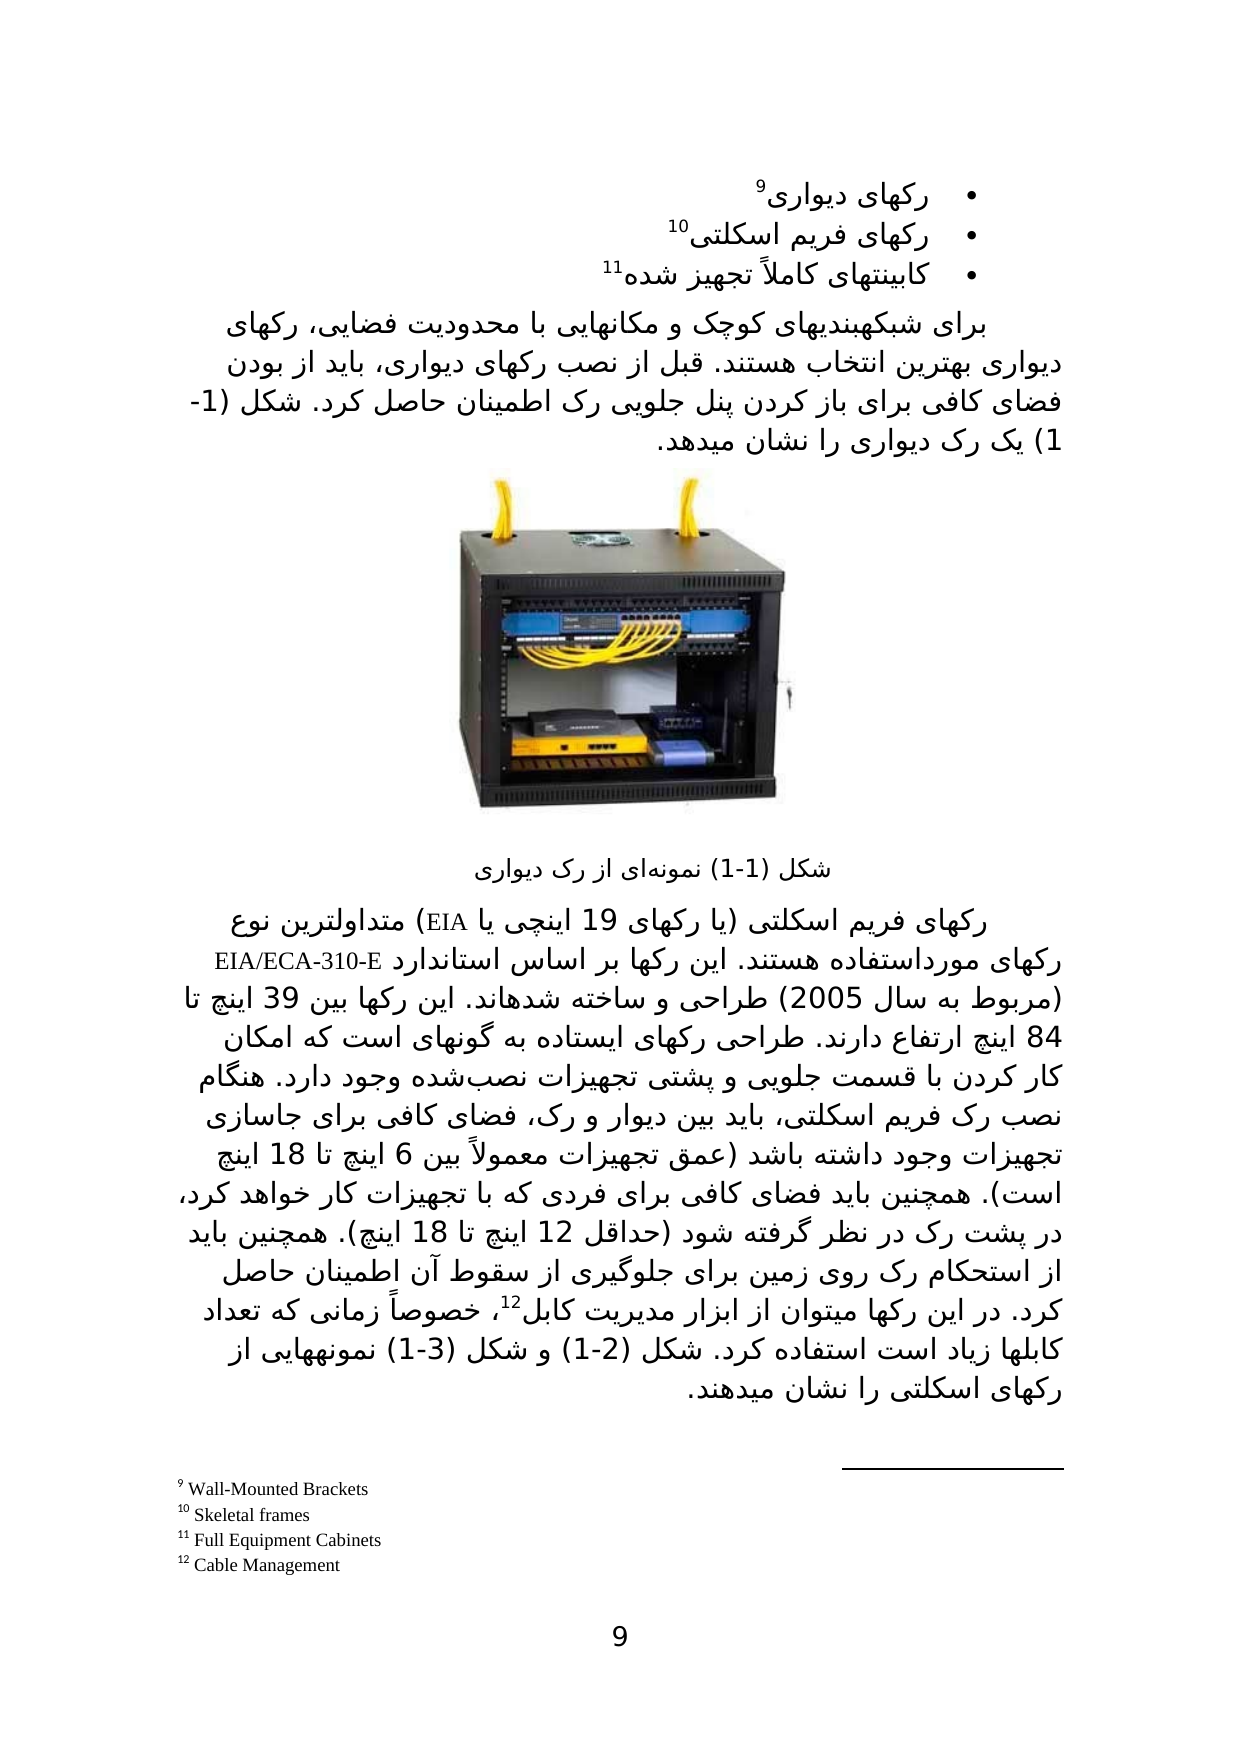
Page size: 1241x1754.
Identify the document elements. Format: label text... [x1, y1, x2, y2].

text برای شبکه‏بندی‏های کوچک و مکان‏هایی با محدودیت فضایی، رک‏های دیواری بهترین انتخاب هستند. قبل از نصب رک‏های دیواری، باید از بودن فضای کافی برای باز کردن پنل جلویی رک اطمینان حاصل کرد. ‏شکل (1-10) یک رک دیواری را نشان می‏دهد. [177, 306, 1063, 457]
picture [429, 468, 811, 850]
text رک‏های فریم اسکلتی [177, 217, 967, 251]
text نمونه‌ای از رک دیواری [177, 858, 1063, 883]
text رک‏های دیواری [177, 177, 967, 211]
text رک‏های فریم اسکلتی (یا رک‏های 19 اینچی یا EIA) متداول‏ترین نوع رک‏های مورداستفاده هستند. این رک‏ها بر اساس استاندارد EIA/ECA-310-E (مربوط به سال 2005) طراحی و ساخته شده‏اند. این رک‏ها بین 39 اینچ تا 84 اینچ ارتفاع دارند. طراحی رک‏های ایستاده به گونه‏ای است که امکان کار کردن با قسمت جلویی و پشتی تجهیزات نصب‌شده وجود دارد. هنگام نصب رک فریم اسکلتی، باید بین دیوار و رک، فضای کافی برای جاسازی تجهیزات وجود داشته باشد (عمق تجهیزات معمولاً بین 6 اینچ تا 18 اینچ است). همچنین باید فضای کافی برای فردی که با تجهیزات کار خواهد کرد، در پشت رک در نظر گرفته شود (حداقل 12 اینچ تا 18 اینچ). همچنین باید از استحکام رک روی زمین برای جلوگیری از سقوط آن اطمینان حاصل کرد. در این رک‏ها می‏توان از ابزار مدیریت کابل، خصوصاً زمانی که تعداد کابل‏ها زیاد است استفاده کرد. ‏شکل (1-11) و ‏شکل (1-12) نمونه‏هایی از رک‏های اسکلتی را نشان می‏دهند. [177, 903, 1063, 1405]
text کابینت‏های کاملاً تجهیز شده [177, 257, 967, 291]
